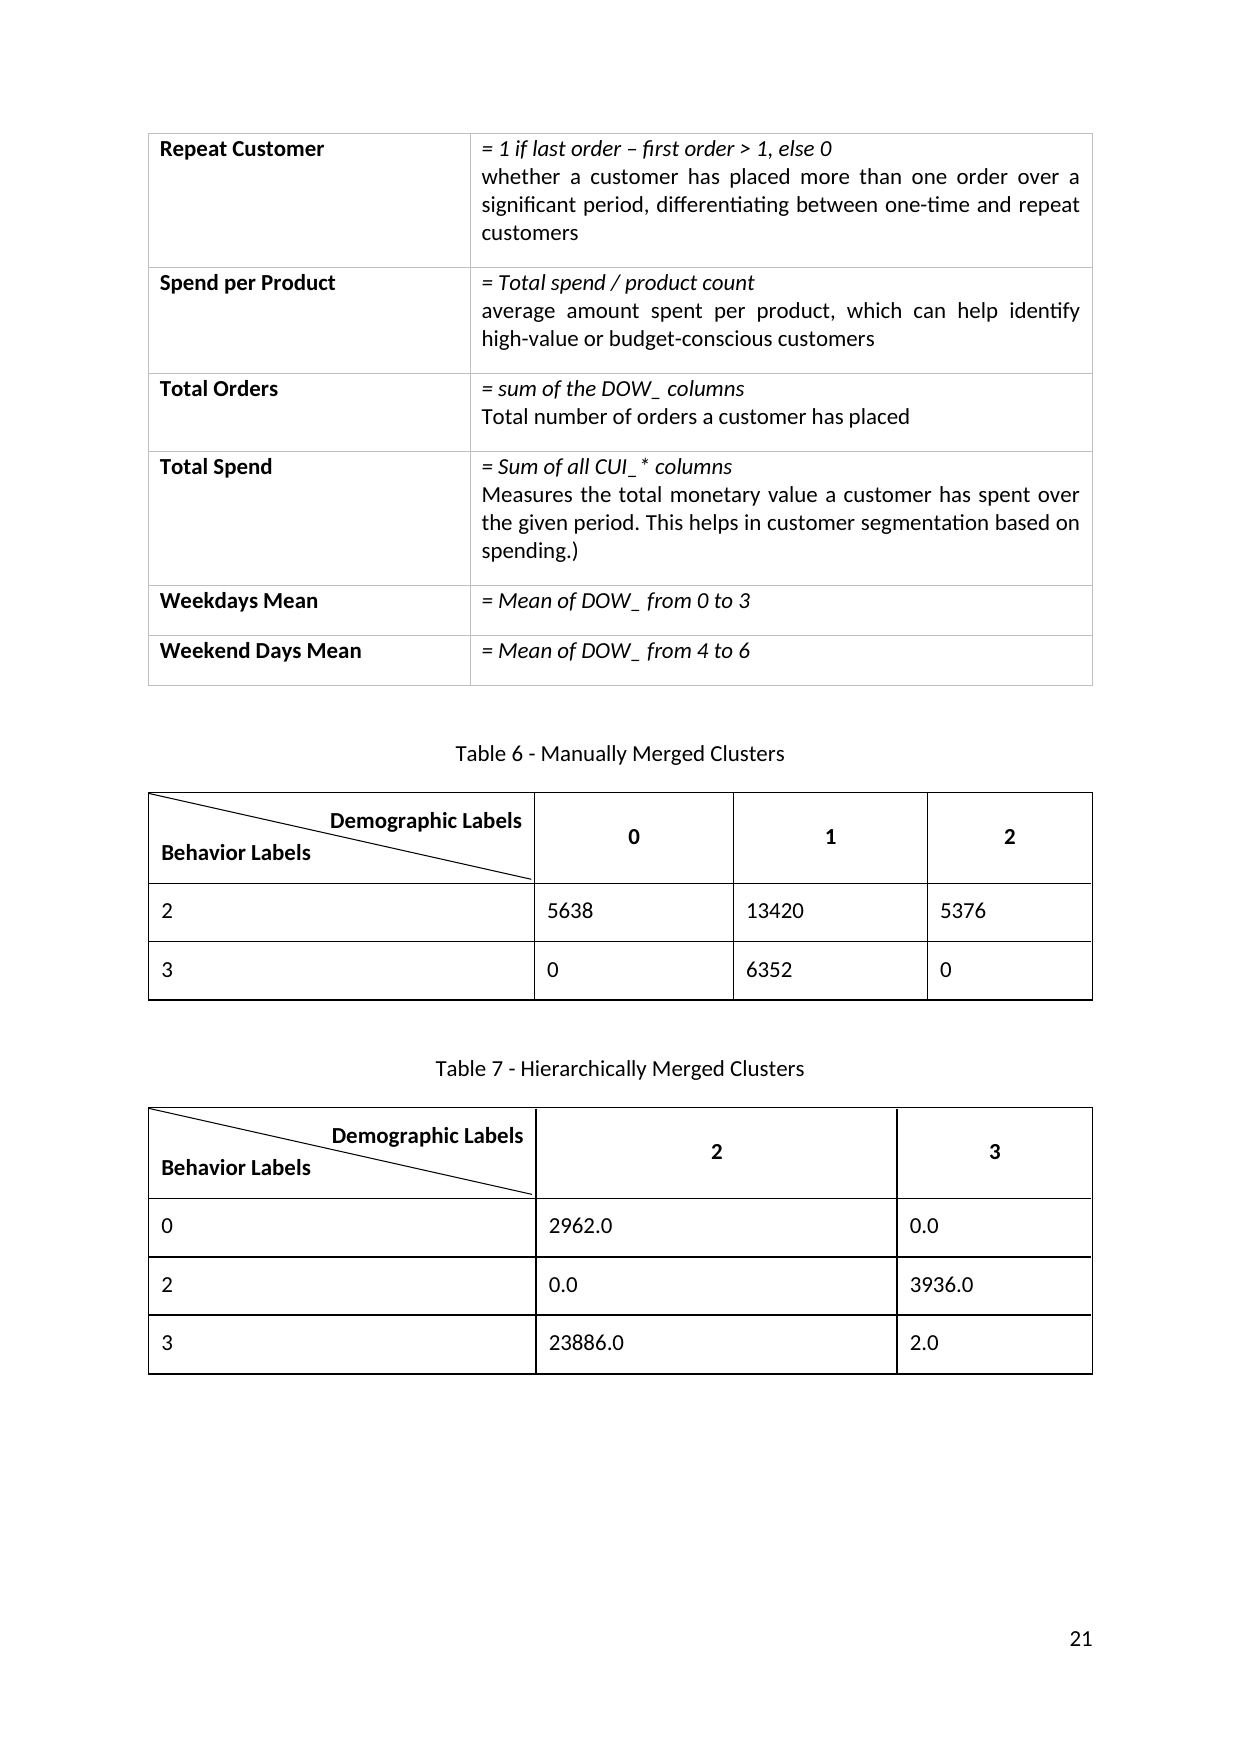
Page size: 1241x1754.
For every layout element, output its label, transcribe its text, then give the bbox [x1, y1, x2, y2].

text Table 6 - Manually Merged Clusters [148, 739, 1092, 767]
table_cell 2.0 [898, 1314, 1092, 1373]
table_cell 2 [149, 1258, 535, 1314]
table_cell Spend per Product [149, 268, 470, 373]
table_cell 3 [149, 942, 534, 999]
table_cell Weekend Days Mean [149, 636, 470, 685]
table_cell 5376 [928, 883, 1092, 941]
text Table 7 - Hierarchically Merged Clusters [148, 1054, 1092, 1082]
table_cell Weekdays Mean [149, 586, 470, 635]
table_cell 3 [149, 1316, 535, 1373]
table_cell Repeat Customer [149, 134, 470, 267]
table_header 2 [928, 793, 1092, 882]
table_cell Total Spend [149, 452, 470, 585]
table_cell 13420 [734, 884, 927, 941]
table_cell 0 [149, 1199, 535, 1256]
table_cell 2962.0 [537, 1199, 896, 1256]
table_cell Total Orders [149, 374, 470, 451]
table_cell 5638 [535, 884, 733, 941]
table_cell = Total spend / product count average amount spent per product, which can help identify high-value or budget-conscious customers [471, 268, 1092, 373]
table_cell 23886.0 [537, 1316, 896, 1373]
table_cell = Sum of all CUI_* columns Measures the total monetary value a customer has spent over the given period. This helps in customer segmentation based on spending.) [471, 452, 1092, 585]
table_cell 3936.0 [898, 1256, 1092, 1314]
table_header 1 [734, 793, 927, 882]
table_cell 0 [928, 941, 1092, 999]
table_header 3 [898, 1108, 1092, 1197]
table_header 2 [537, 1108, 897, 1197]
table_cell 0 [535, 942, 733, 999]
table_cell = Mean of DOW_ from 0 to 3 [471, 586, 1092, 635]
table_cell 6352 [734, 942, 927, 999]
table_header 0 [535, 793, 733, 882]
table_cell 0.0 [537, 1258, 896, 1314]
table_cell = sum of the DOW_ columns Total number of orders a customer has placed [471, 374, 1092, 451]
table_cell = Mean of DOW_ from 4 to 6 [471, 636, 1092, 685]
table_header Demographic Labels Behavior Labels [149, 793, 534, 882]
table_cell 0.0 [898, 1198, 1092, 1256]
table_cell 2 [149, 884, 534, 941]
table_header Demographic Labels Behavior Labels [149, 1108, 536, 1197]
table_cell = 1 if last order – first order > 1, else 0 whether a customer has placed more than one order over a significant period, differentiating between one-time and repeat customers [471, 134, 1092, 267]
